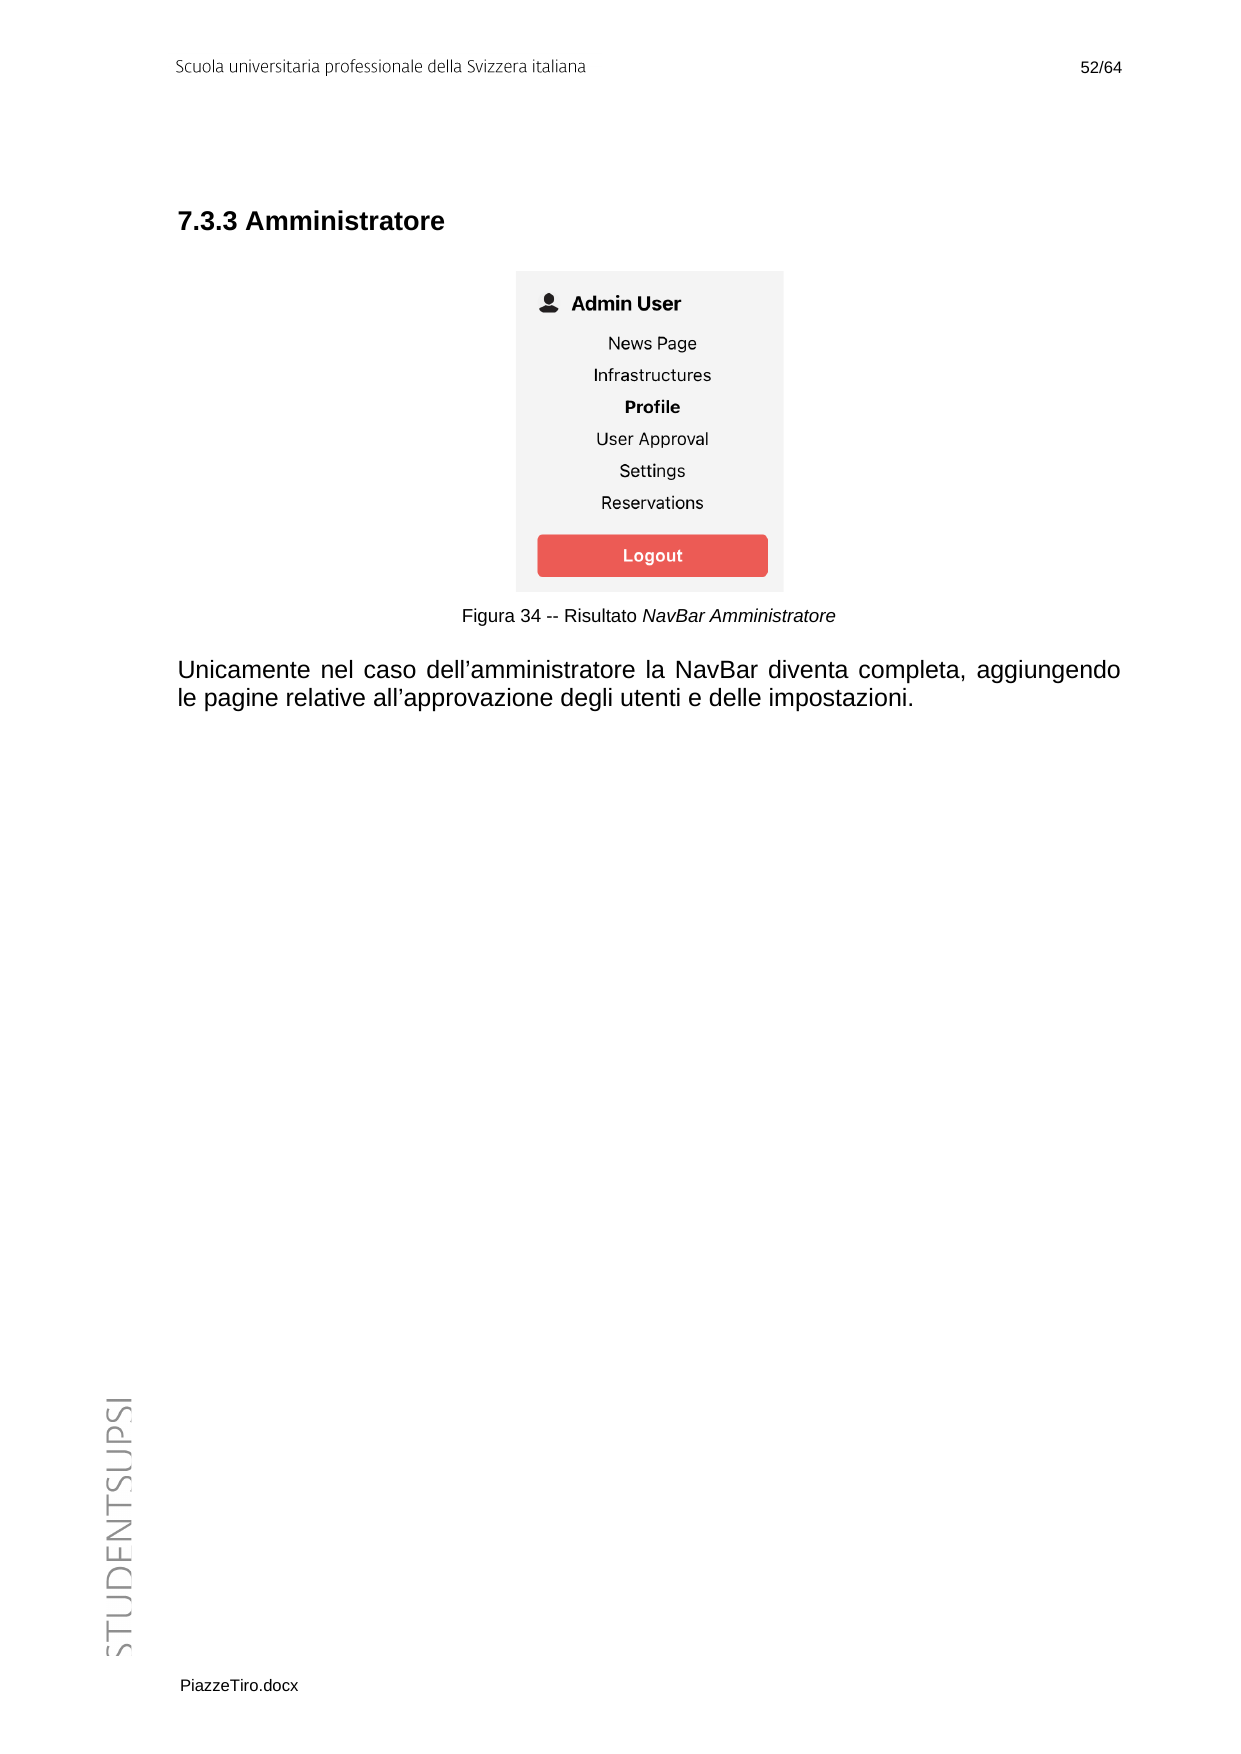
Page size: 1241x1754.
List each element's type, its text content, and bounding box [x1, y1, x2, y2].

text Unicamente nel caso dell’amministratore la NavBar diventa completa, aggiungendo le pagine relative all’approvazione degli utenti e delle impostazioni. [177, 655, 1122, 712]
picture [515, 271, 784, 592]
picture [106, 1399, 132, 1657]
text Figura 34 -- Risultato NavBar Amministratore [177, 604, 1122, 626]
picture [168, 53, 602, 80]
subtitle 7.3.3 Amministratore [177, 205, 1122, 236]
